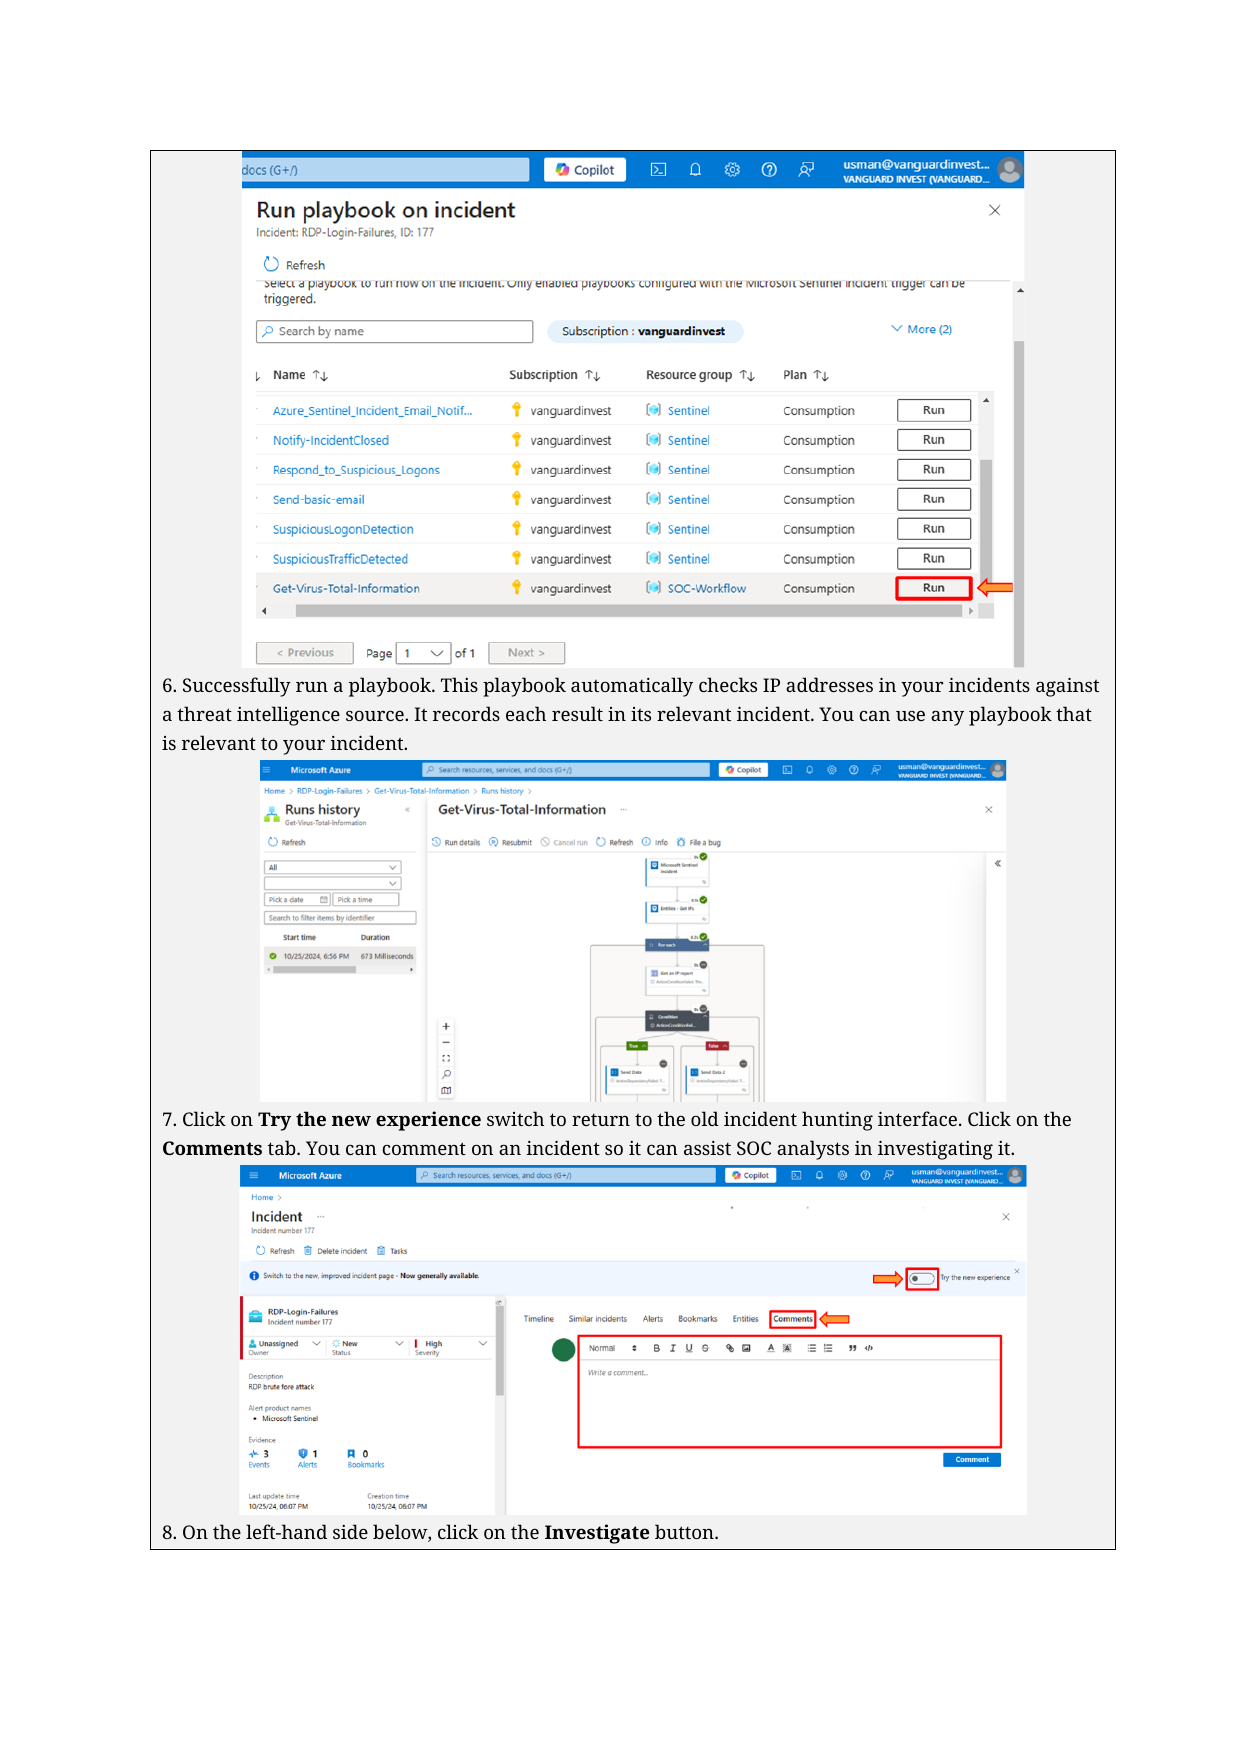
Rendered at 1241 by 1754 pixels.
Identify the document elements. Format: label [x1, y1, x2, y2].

picture [259, 760, 1007, 1102]
table_cell [151, 151, 1115, 1548]
picture [241, 151, 1025, 668]
picture [239, 1165, 1027, 1515]
